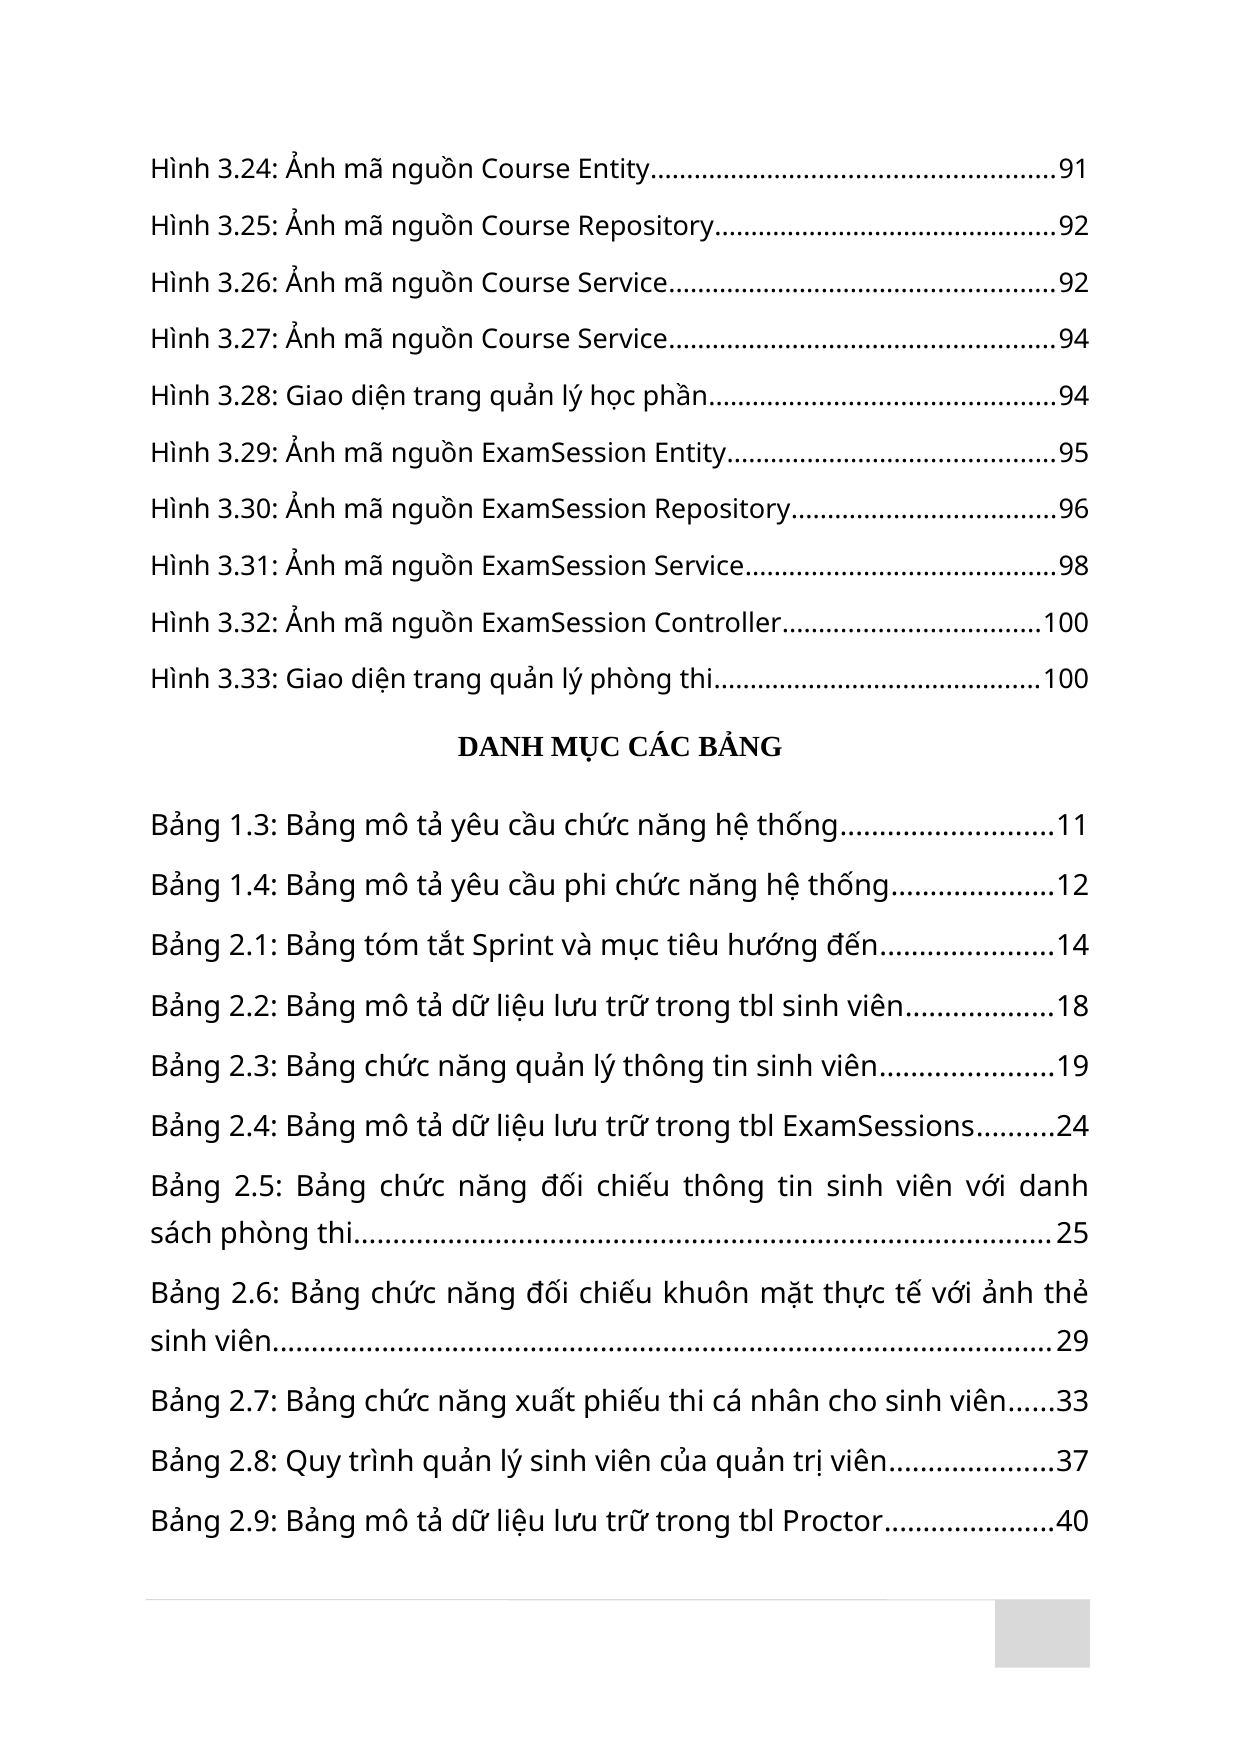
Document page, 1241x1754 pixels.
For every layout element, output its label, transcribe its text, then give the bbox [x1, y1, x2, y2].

text Bảng 2.1: Bảng tóm tắt Sprint và mục tiêu hướng đến 14 [150, 925, 1090, 964]
text Hình 3.29: Ảnh mã nguồn ExamSession Entity 95 [150, 433, 1090, 470]
text Hình 3.32: Ảnh mã nguồn ExamSession Controller 100 [150, 603, 1090, 640]
text Hình 3.30: Ảnh mã nguồn ExamSession Repository 96 [150, 490, 1090, 527]
text Hình 3.24: Ảnh mã nguồn Course Entity 91 [150, 150, 1090, 187]
text Hình 3.28: Giao diện trang quản lý học phần 94 [150, 377, 1090, 413]
text Hình 3.25: Ảnh mã nguồn Course Repository 92 [150, 207, 1090, 243]
text Hình 3.33: Giao diện trang quản lý phòng thi 100 [150, 660, 1090, 697]
text Bảng 2.4: Bảng mô tả dữ liệu lưu trữ trong tbl ExamSessions 24 [150, 1105, 1090, 1145]
text Hình 3.31: Ảnh mã nguồn ExamSession Service 98 [150, 547, 1090, 583]
list DANH MỤC CÁC BẢNG [150, 729, 1090, 763]
text Hình 3.27: Ảnh mã nguồn Course Service 94 [150, 320, 1090, 357]
text Bảng 2.8: Quy trình quản lý sinh viên của quản trị viên 37 [150, 1441, 1090, 1480]
text Bảng 2.5: Bảng chức năng đối chiếu thông tin sinh viên với danh sách phòng thi 25 [150, 1165, 1090, 1252]
text Bảng 2.2: Bảng mô tả dữ liệu lưu trữ trong tbl sinh viên 18 [150, 985, 1090, 1024]
text Bảng 1.3: Bảng mô tả yêu cầu chức năng hệ thống 11 [150, 804, 1090, 844]
text Bảng 1.4: Bảng mô tả yêu cầu phi chức năng hệ thống 12 [150, 864, 1090, 904]
text Bảng 2.6: Bảng chức năng đối chiếu khuôn mặt thực tế với ảnh thẻ sinh viên. 29 [150, 1273, 1090, 1360]
text Bảng 2.7: Bảng chức năng xuất phiếu thi cá nhân cho sinh viên 33 [150, 1381, 1090, 1420]
text Hình 3.26: Ảnh mã nguồn Course Service 92 [150, 263, 1090, 300]
text Bảng 2.3: Bảng chức năng quản lý thông tin sinh viên 19 [150, 1045, 1090, 1084]
text Bảng 2.9: Bảng mô tả dữ liệu lưu trữ trong tbl Proctor 40 [150, 1501, 1090, 1540]
